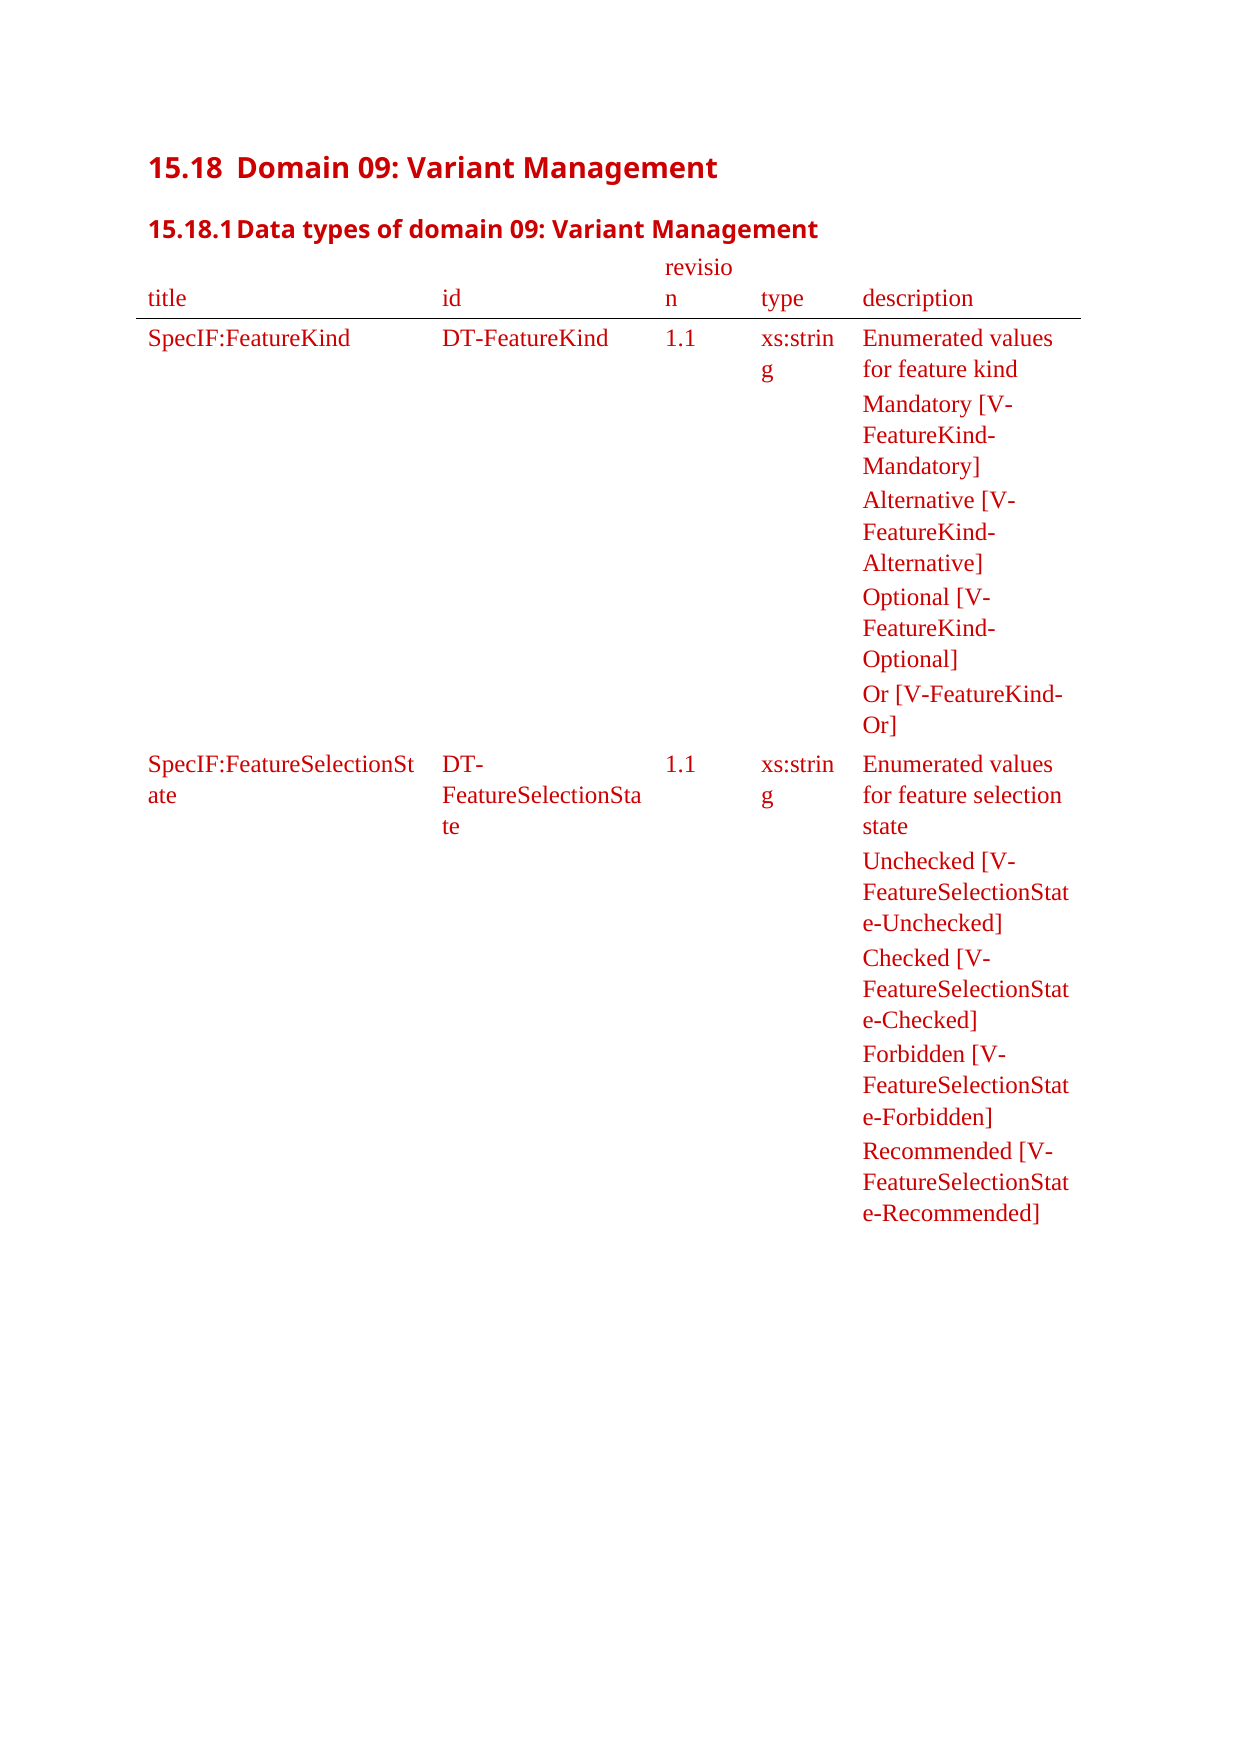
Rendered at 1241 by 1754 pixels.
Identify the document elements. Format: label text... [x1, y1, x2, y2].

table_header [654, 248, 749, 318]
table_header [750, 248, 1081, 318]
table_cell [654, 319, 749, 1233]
subtitle Data types of domain 09: Variant Management [148, 211, 1093, 245]
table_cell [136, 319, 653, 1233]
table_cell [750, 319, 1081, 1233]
subtitle Domain 09: Variant Management [148, 148, 1093, 187]
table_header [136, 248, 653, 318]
